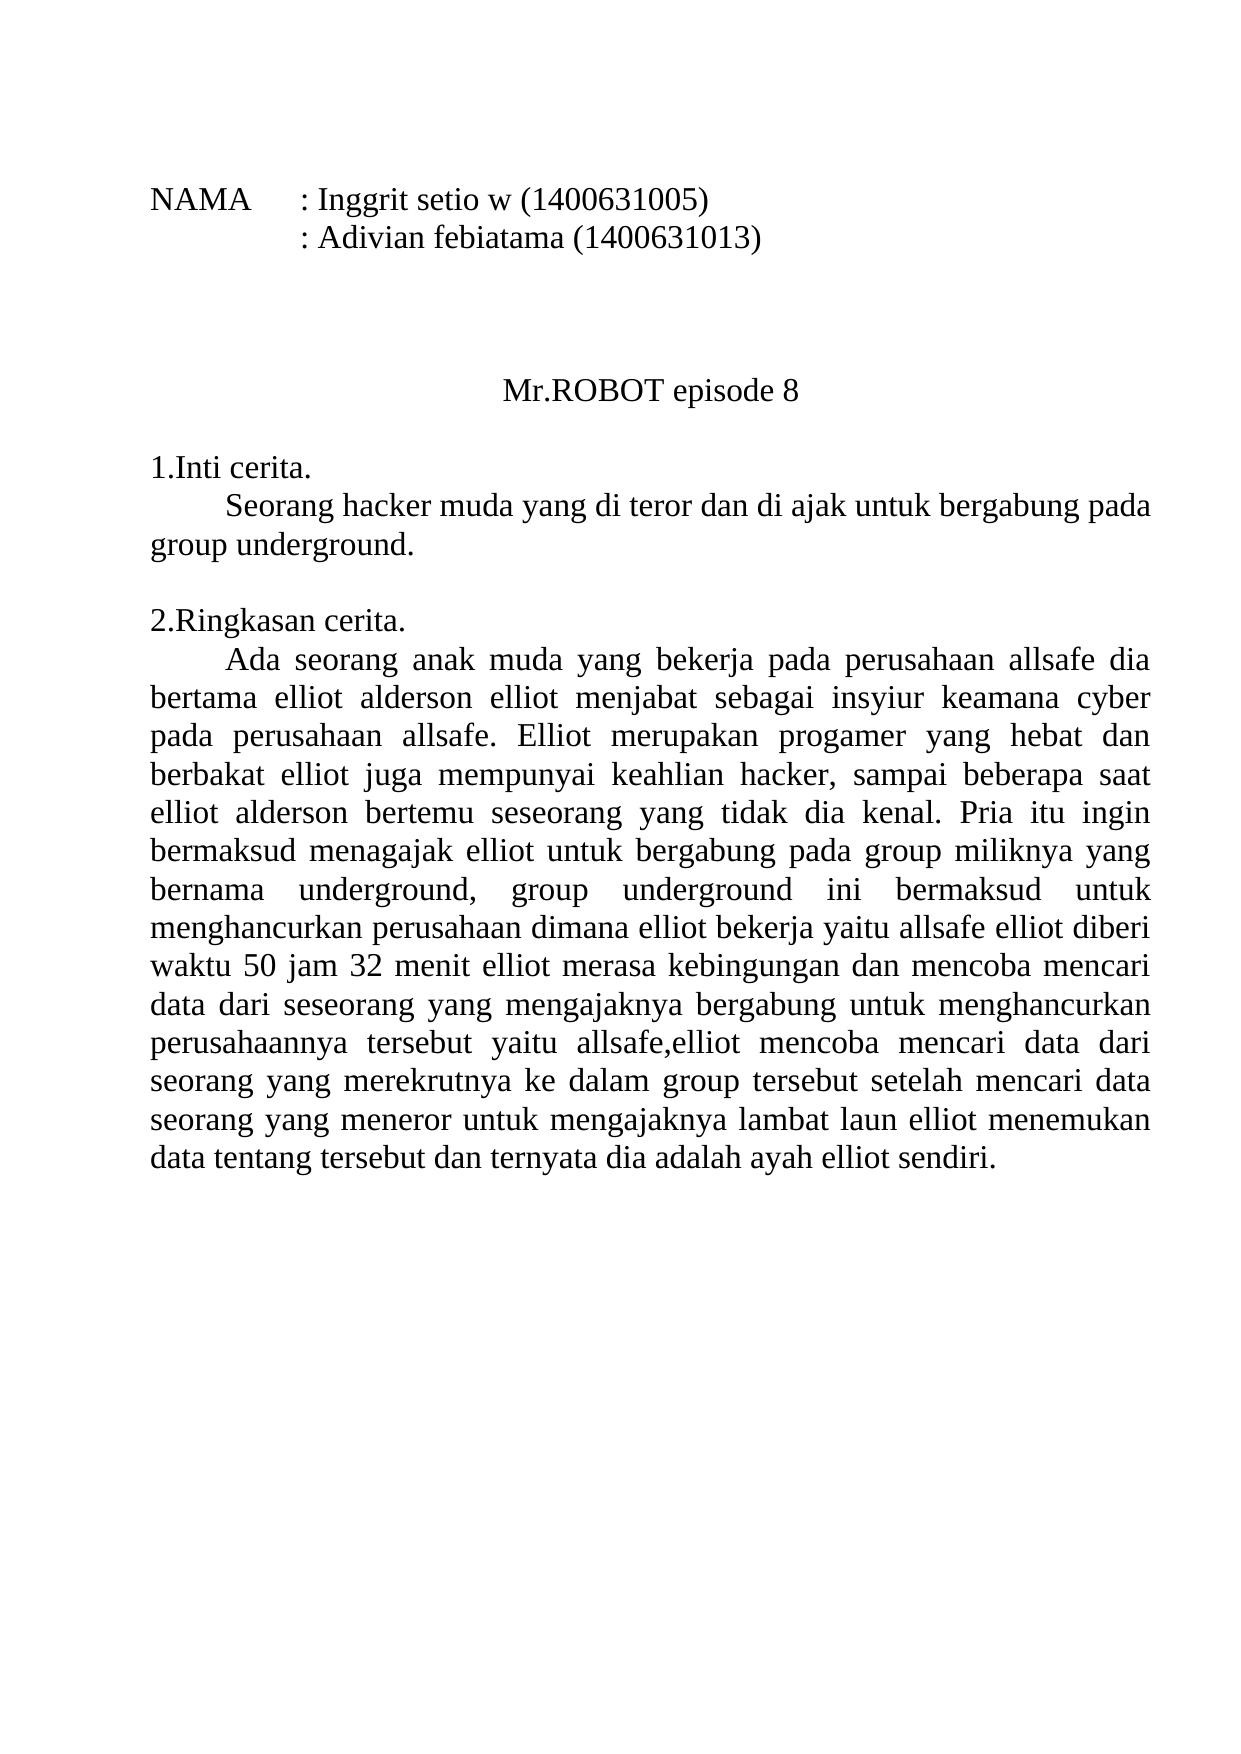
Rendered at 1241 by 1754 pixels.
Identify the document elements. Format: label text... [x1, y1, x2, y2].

text : Adivian febiatama (1400631013) [150, 217, 1152, 255]
text Ada seorang anak muda yang bekerja pada perusahaan allsafe dia bertama elliot alderson elliot menjabat sebagai insyiur keamana cyber pada perusahaan allsafe. Elliot merupakan progamer yang hebat dan berbakat elliot juga mempunyai keahlian hacker, sampai beberapa saat elliot alderson bertemu seseorang yang tidak dia kenal. Pria itu ingin bermaksud menagajak elliot untuk bergabung pada group miliknya yang bernama underground, group underground ini bermaksud untuk menghancurkan perusahaan dimana elliot bekerja yaitu allsafe elliot diberi waktu 50 jam 32 menit elliot merasa kebingungan dan mencoba mencari data dari seseorang yang mengajaknya bergabung untuk menghancurkan perusahaannya tersebut yaitu allsafe,elliot mencoba mencari data dari seorang yang merekrutnya ke dalam group tersebut setelah mencari data seorang yang meneror untuk mengajaknya lambat laun elliot menemukan data tentang tersebut dan ternyata dia adalah ayah elliot sendiri. [150, 639, 1152, 1175]
text Seorang hacker muda yang di teror dan di ajak untuk bergabung pada group underground. [150, 485, 1152, 562]
text NAMA : Inggrit setio w (1400631005) [150, 179, 1152, 217]
text Mr.ROBOT episode 8 [150, 370, 1152, 409]
text 2.Ringkasan cerita. [150, 600, 1152, 639]
text 1.Inti cerita. [150, 447, 1152, 485]
